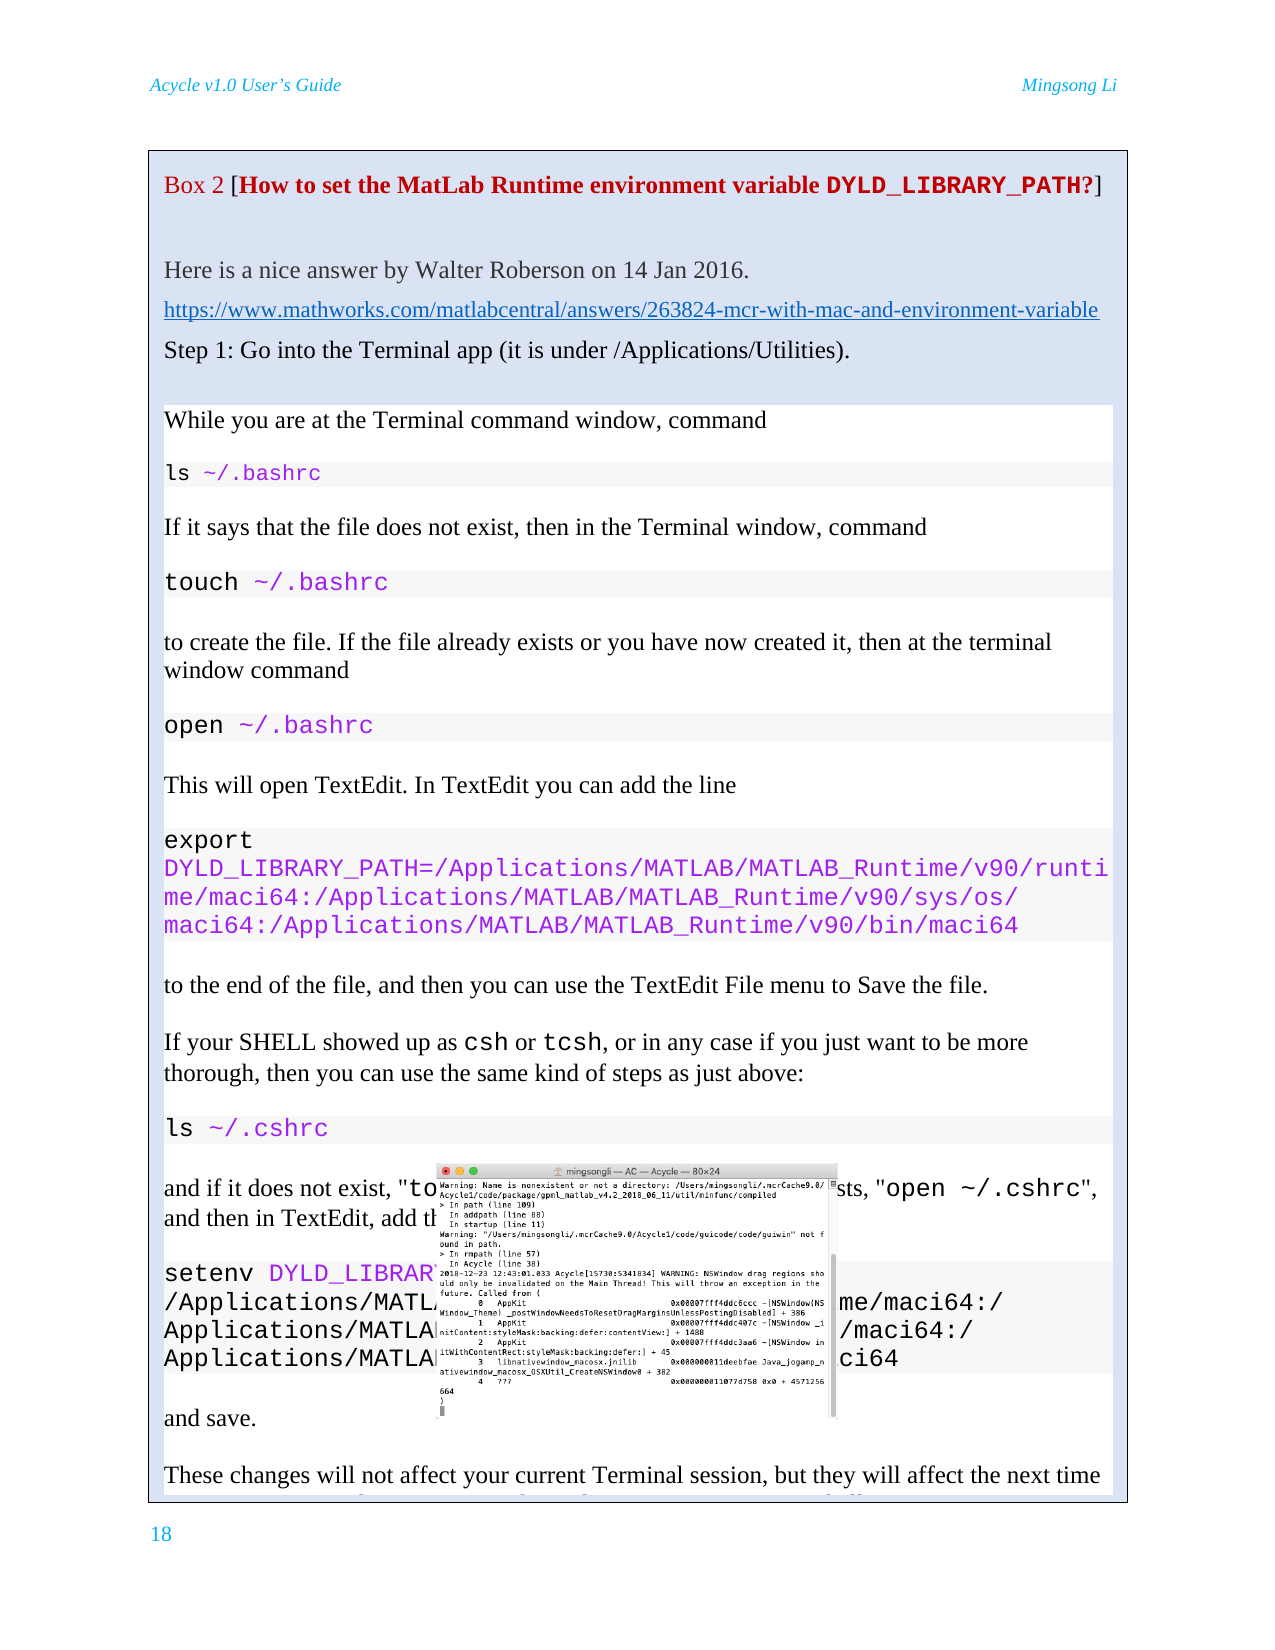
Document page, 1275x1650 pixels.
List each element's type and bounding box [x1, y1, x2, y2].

picture [436, 1163, 838, 1419]
picture [151, 81, 157, 89]
